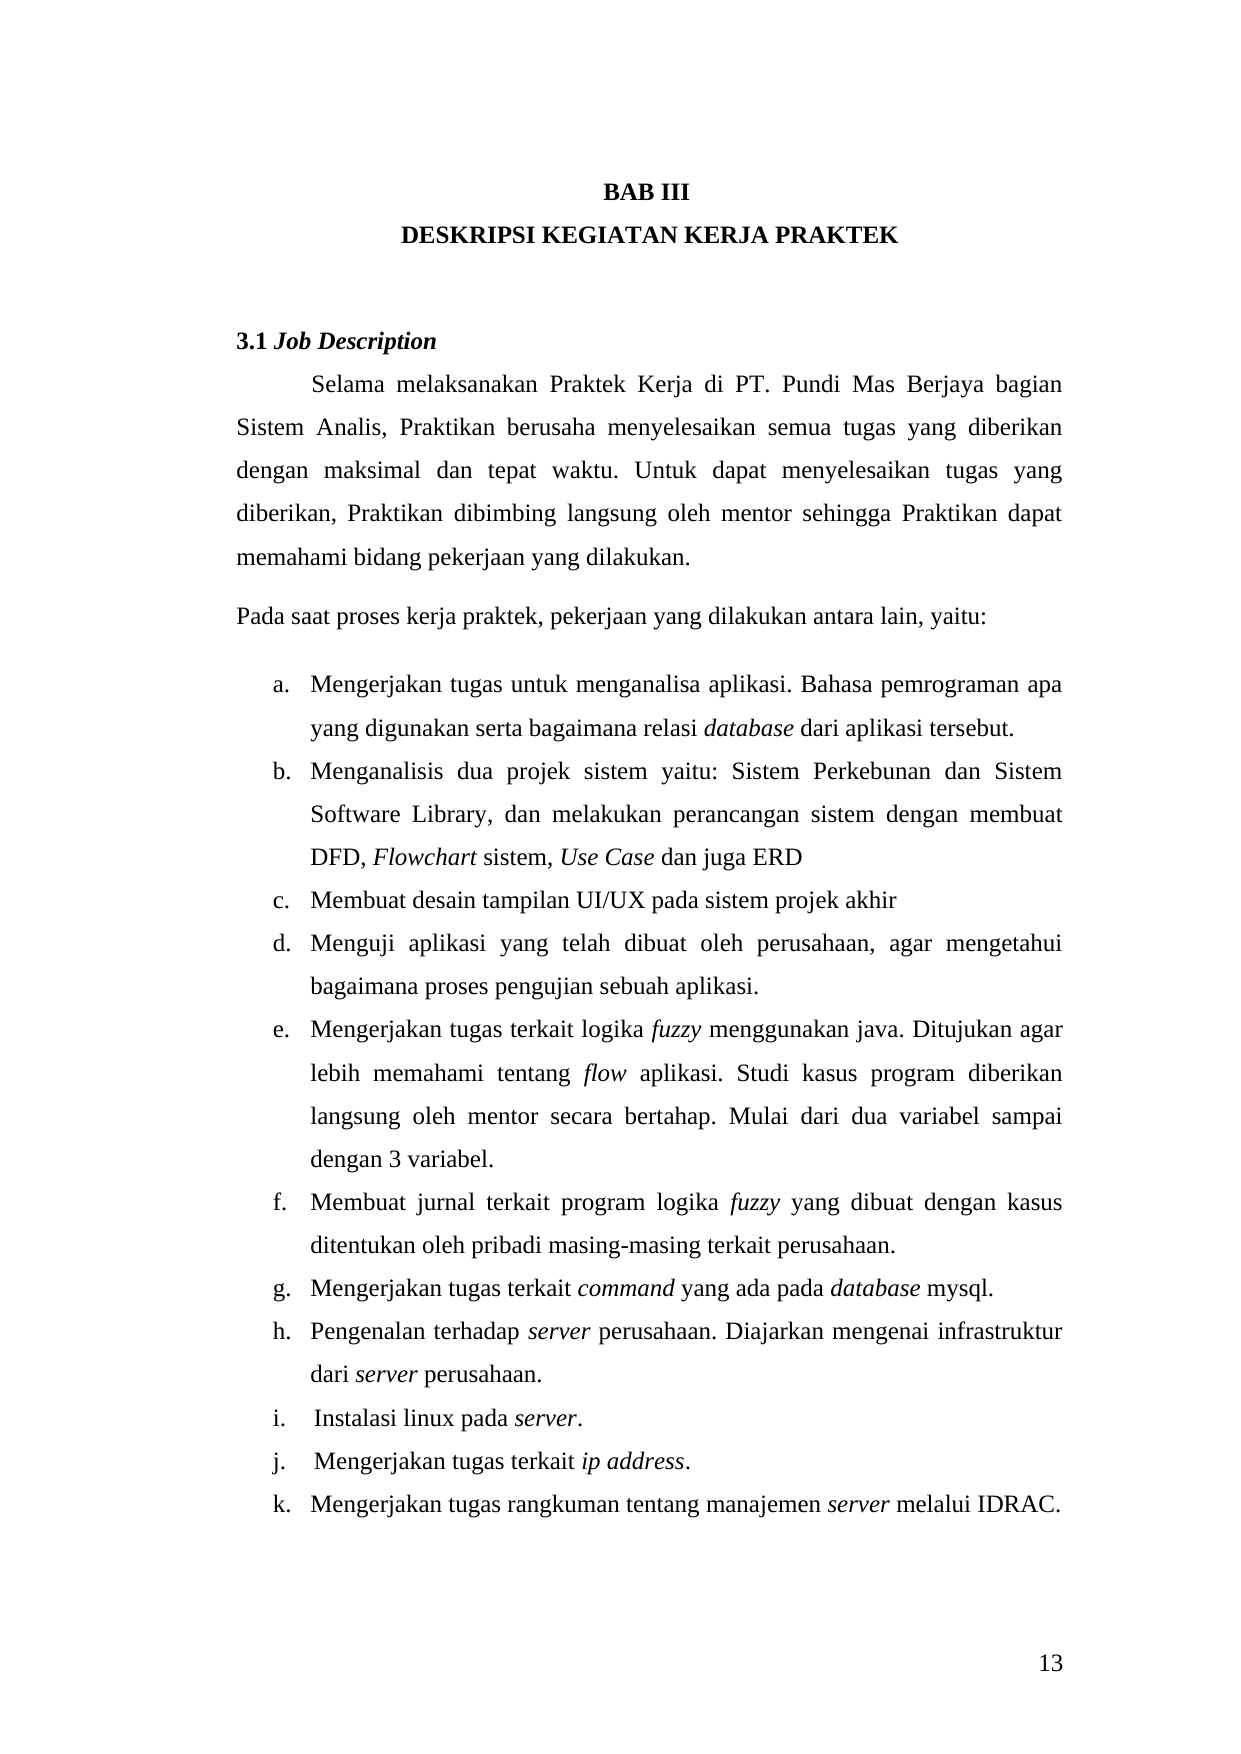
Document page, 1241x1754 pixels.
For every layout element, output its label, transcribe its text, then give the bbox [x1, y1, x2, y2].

list Menguji aplikasi yang telah dibuat oleh perusahaan, agar mengetahui bagaimana proses pengujian sebuah aplikasi. [273, 928, 1063, 1000]
list Membuat desain tampilan UI/UX pada sistem projek akhir [273, 885, 1063, 914]
list Mengerjakan tugas untuk menganalisa aplikasi. Bahasa pemrograman apa yang digunakan serta bagaimana relasi database dari aplikasi tersebut. [273, 669, 1063, 741]
list Membuat jurnal terkait program logika fuzzy yang dibuat dengan kasus ditentukan oleh pribadi masing-masing terkait perusahaan. [273, 1187, 1063, 1259]
text Selama melaksanakan Praktek Kerja di PT. Pundi Mas Berjaya bagian Sistem Analis, Praktikan berusaha menyelesaikan semua tugas yang diberikan dengan maksimal dan tepat waktu. Untuk dapat menyelesaikan tugas yang diberikan, Praktikan dibimbing langsung oleh mentor sehingga Praktikan dapat memahami bidang pekerjaan yang dilakukan. [236, 369, 1063, 570]
list Mengerjakan tugas terkait command yang ada pada database mysql. [273, 1273, 1063, 1302]
subtitle BAB III DESKRIPSI KEGIATAN KERJA PRAKTEK [236, 177, 1063, 249]
list Instalasi linux pada server. [273, 1403, 1063, 1431]
list Mengerjakan tugas terkait logika fuzzy menggunakan java. Ditujukan agar lebih memahami tentang flow aplikasi. Studi kasus program diberikan langsung oleh mentor secara bertahap. Mulai dari dua variabel sampai dengan 3 variabel. [273, 1014, 1063, 1173]
text Job Description [236, 326, 1063, 355]
list Menganalisis dua projek sistem yaitu: Sistem Perkebunan dan Sistem Software Library, dan melakukan perancangan sistem dengan membuat DFD, Flowchart sistem, Use Case dan juga ERD [273, 756, 1063, 871]
text Pada saat proses kerja praktek, pekerjaan yang dilakukan antara lain, yaitu: [236, 601, 1063, 630]
list Pengenalan terhadap server perusahaan. Diajarkan mengenai infrastruktur dari server perusahaan. [273, 1316, 1063, 1388]
list Mengerjakan tugas terkait ip address. [273, 1446, 1063, 1474]
list Mengerjakan tugas rangkuman tentang manajemen server melalui IDRAC. [273, 1489, 1063, 1518]
